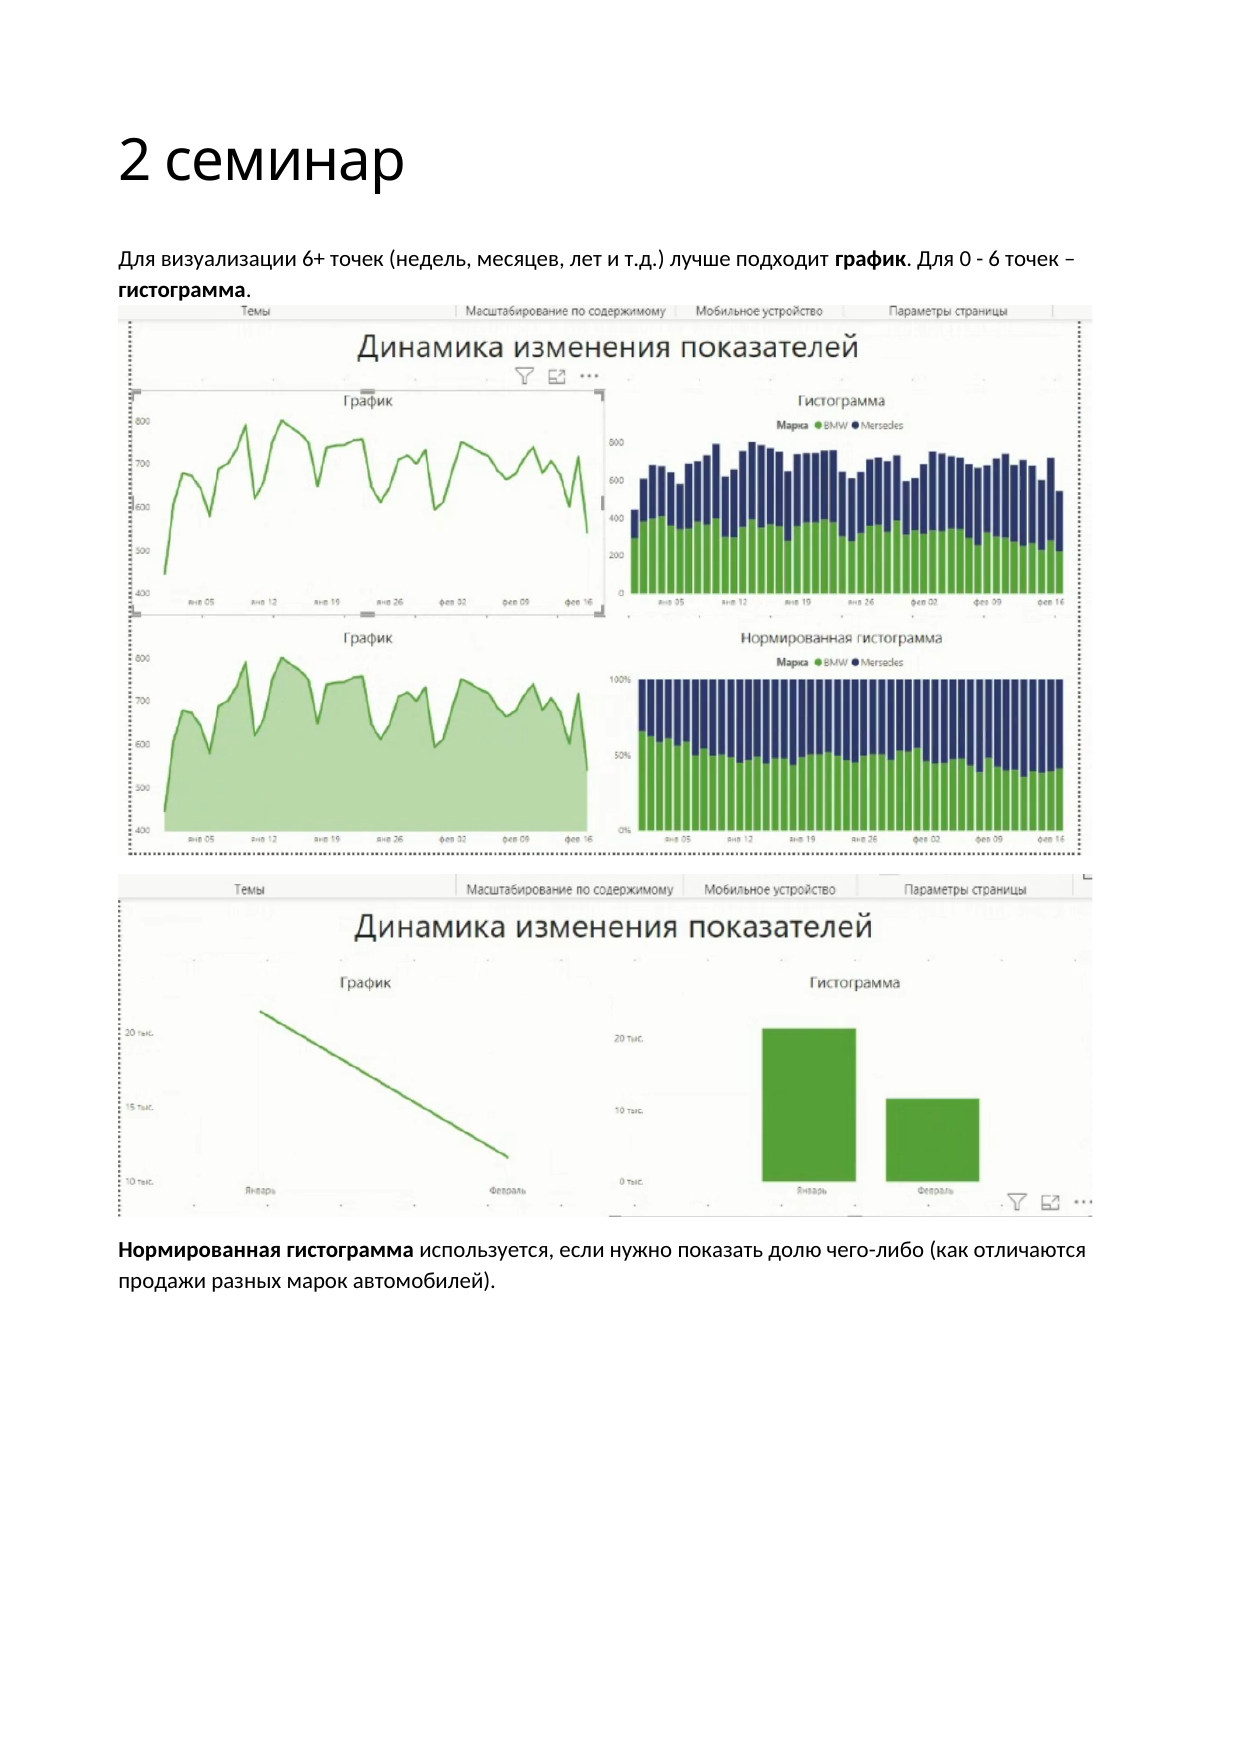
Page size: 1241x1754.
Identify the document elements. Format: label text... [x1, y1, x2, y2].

picture [118, 874, 1093, 1217]
picture [118, 305, 1093, 856]
title 2 семинар [118, 118, 1152, 198]
text Нормированная гистограмма используется, если нужно показать долю чего-либо (как отличаются продажи разных марок автомобилей). [118, 1236, 1152, 1294]
